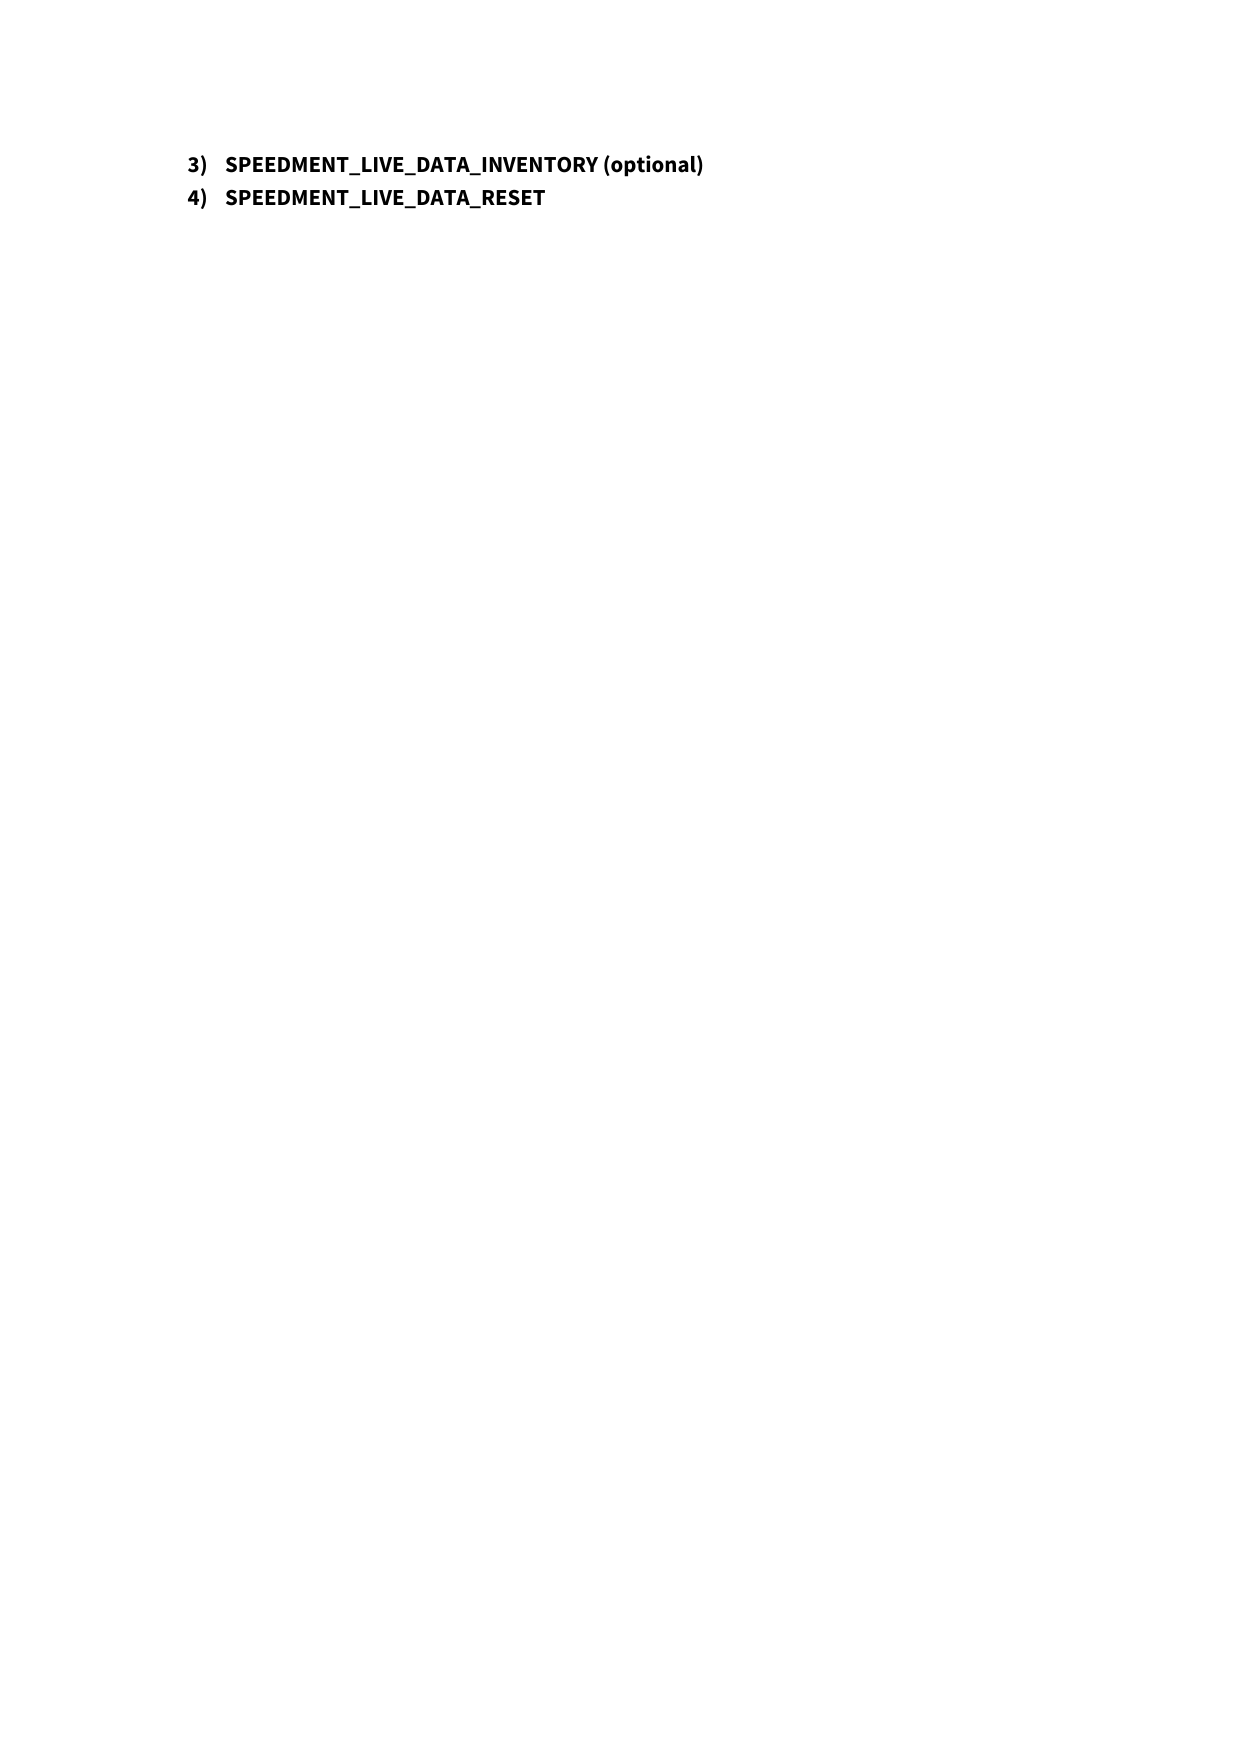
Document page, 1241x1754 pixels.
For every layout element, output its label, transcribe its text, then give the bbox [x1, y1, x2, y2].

list SPEEDMENT_LIVE_DATA_RESET [187, 183, 1090, 212]
list SPEEDMENT_LIVE_DATA_INVENTORY (optional) [187, 150, 1090, 179]
